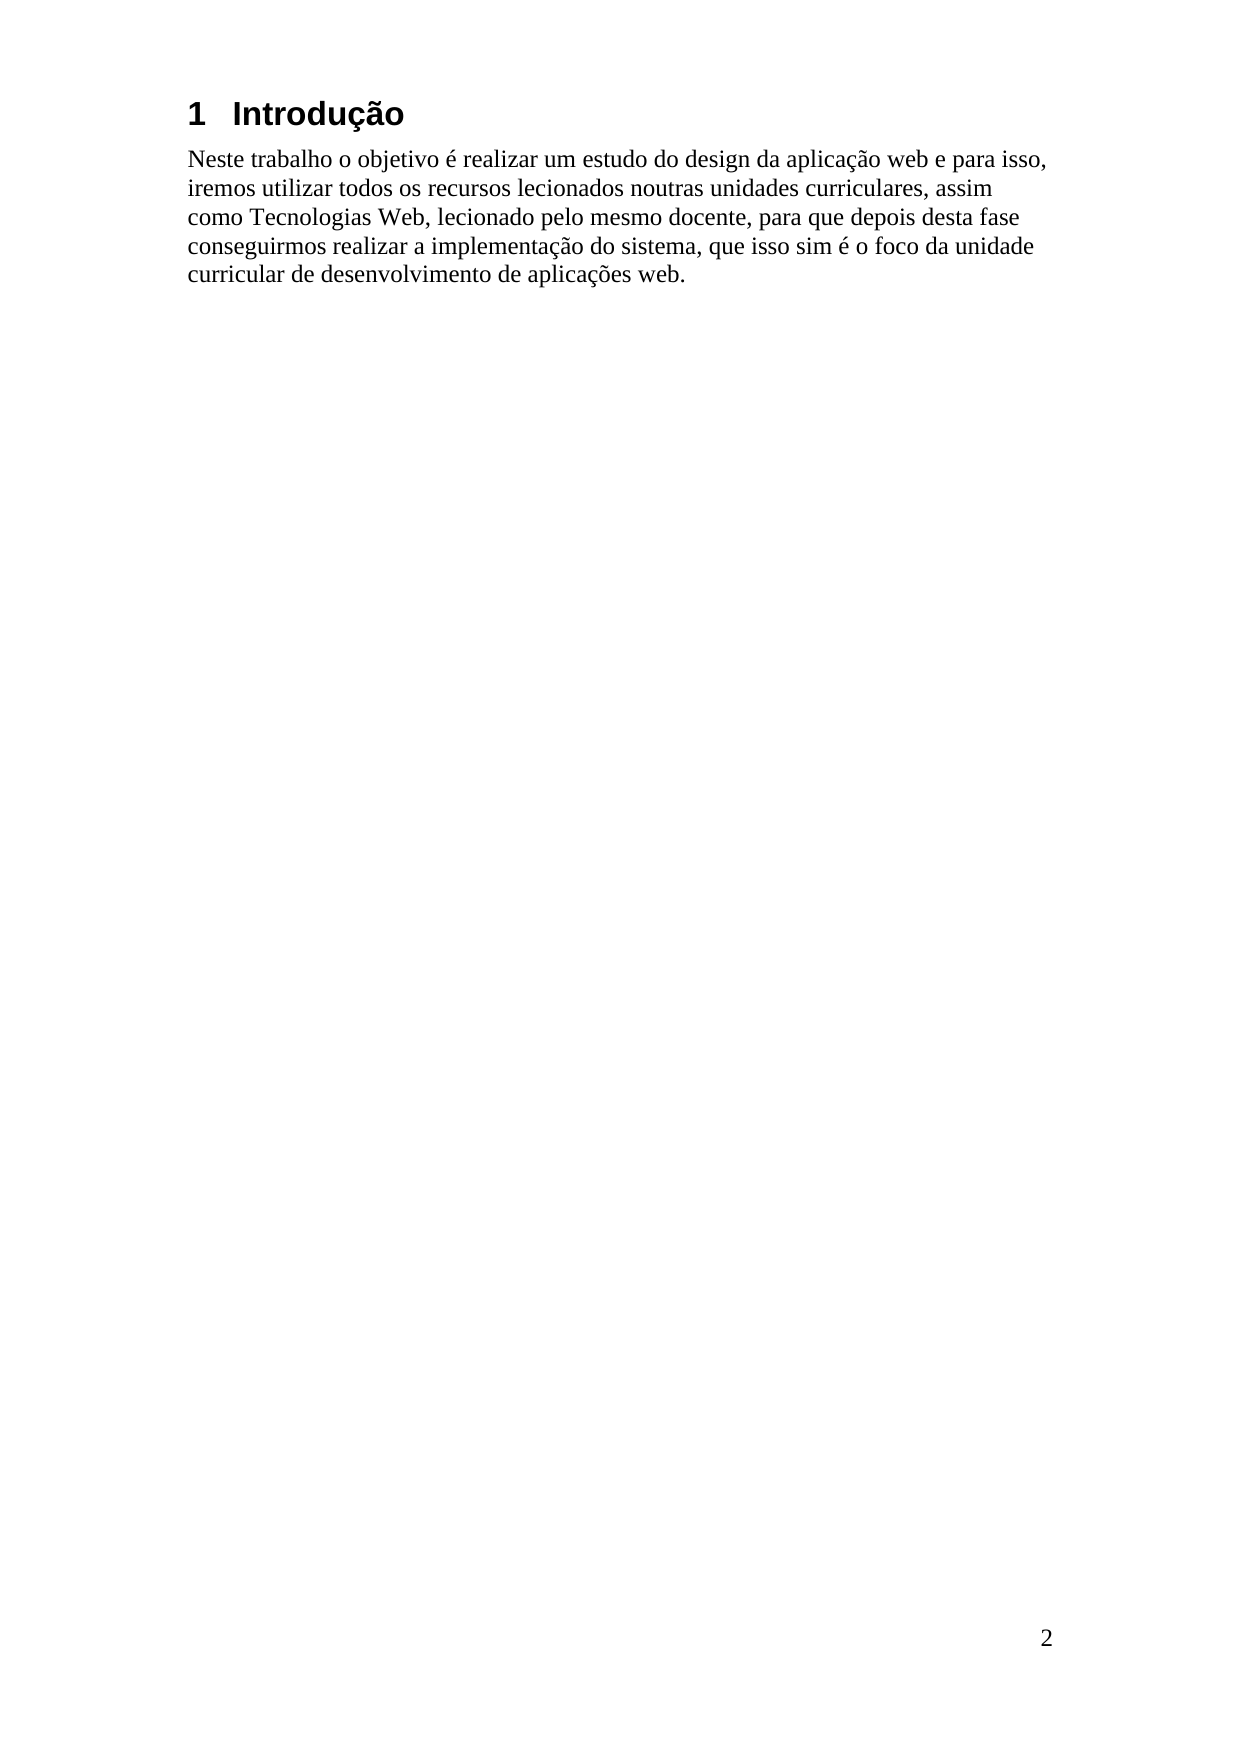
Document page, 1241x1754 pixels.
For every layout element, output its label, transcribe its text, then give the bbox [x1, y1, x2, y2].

subtitle Introdução [187, 94, 1053, 132]
text Neste trabalho o objetivo é realizar um estudo do design da aplicação web e para isso, iremos utilizar todos os recursos lecionados noutras unidades curriculares, assim como Tecnologias Web, lecionado pelo mesmo docente, para que depois desta fase conseguirmos realizar a implementação do sistema, que isso sim é o foco da unidade curricular de desenvolvimento de aplicações web. [187, 144, 1053, 288]
